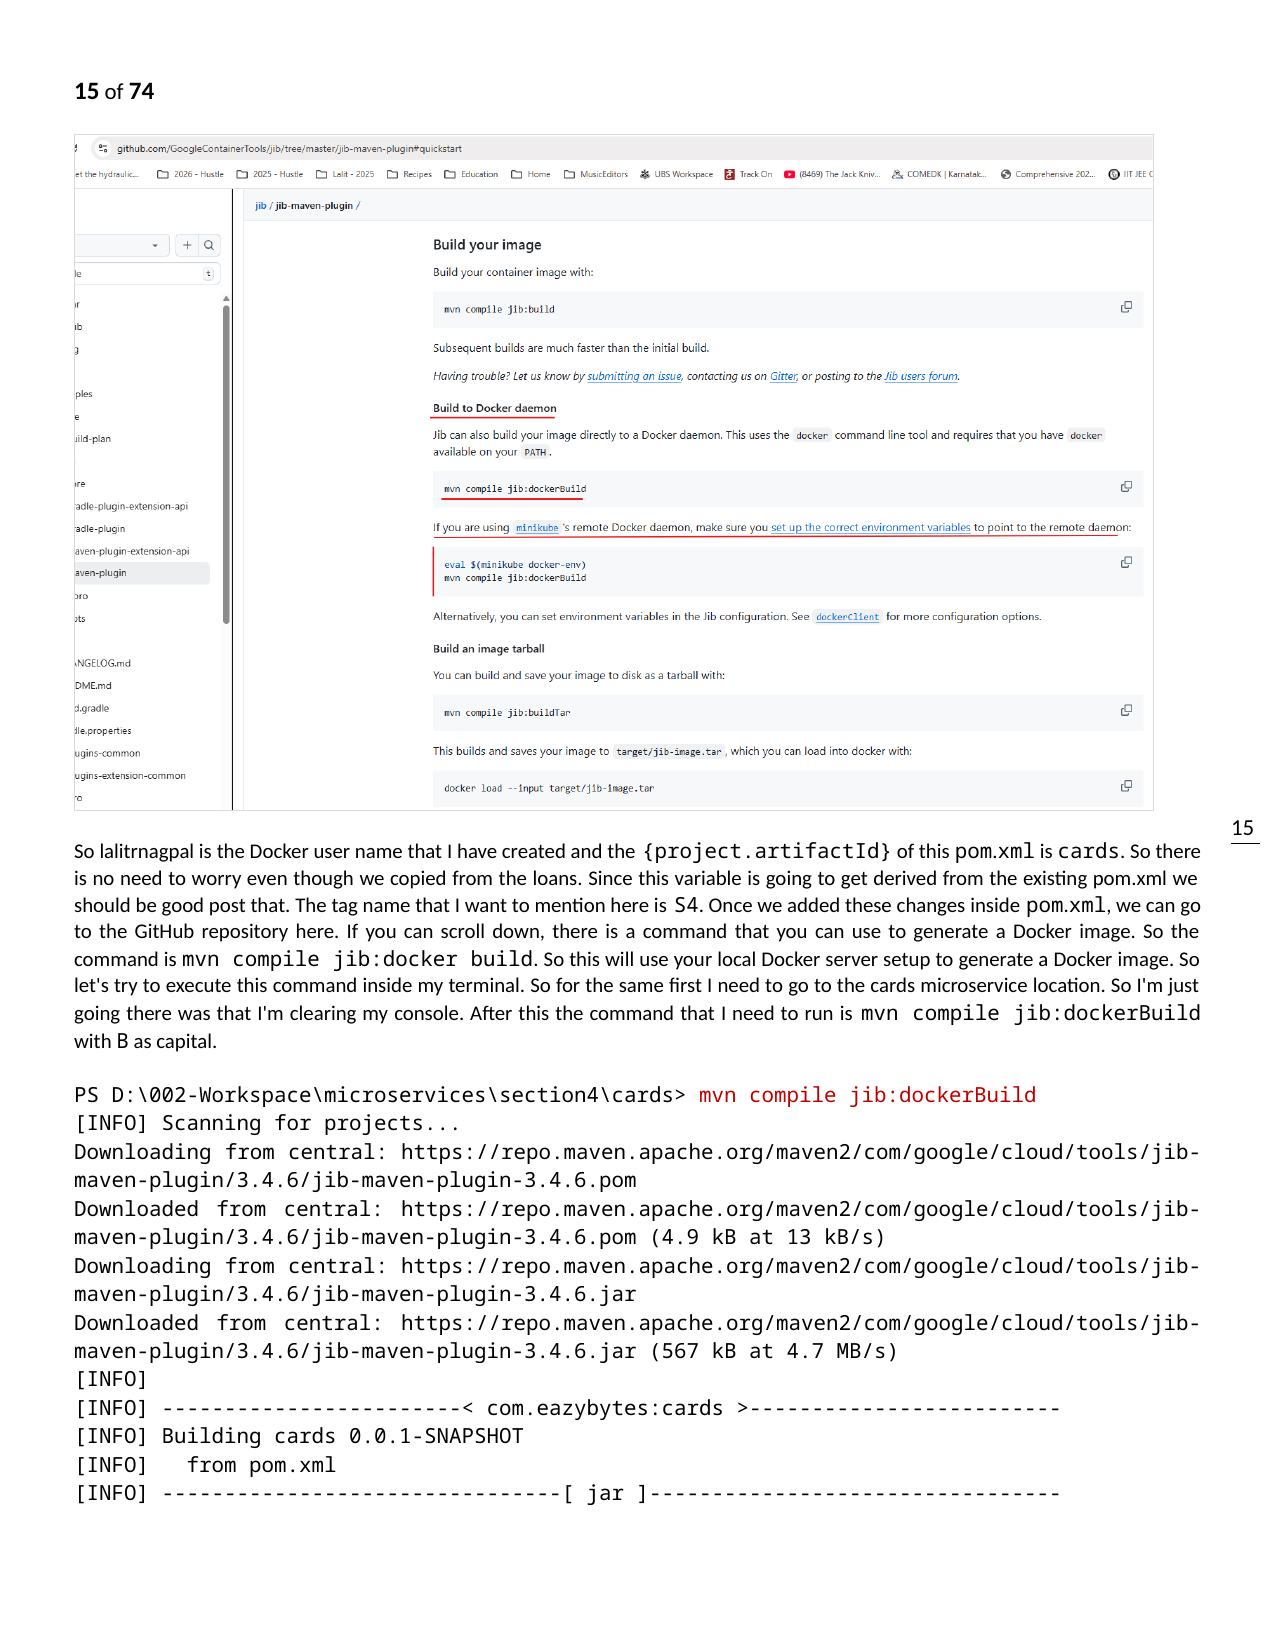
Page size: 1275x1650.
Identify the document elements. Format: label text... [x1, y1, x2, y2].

text Downloading from central: https://repo.maven.apache.org/maven2/com/google/cloud/tools/jib-maven-plugin/3.4.6/jib-maven-plugin-3.4.6.jar [74, 1251, 1201, 1308]
text Downloaded from central: https://repo.maven.apache.org/maven2/com/google/cloud/tools/jib-maven-plugin/3.4.6/jib-maven-plugin-3.4.6.jar (567 kB at 4.7 MB/s) [74, 1308, 1201, 1364]
picture [75, 135, 1153, 810]
text Downloaded from central: https://repo.maven.apache.org/maven2/com/google/cloud/tools/jib-maven-plugin/3.4.6/jib-maven-plugin-3.4.6.pom (4.9 kB at 13 kB/s) [74, 1194, 1201, 1251]
text So lalitrnagpal is the Docker user name that I have created and the {project.artifactId} of this pom.xml is cards. So there is no need to worry even though we copied from the loans. Since this variable is going to get derived from the existing pom.xml we should be good post that. The tag name that I want to mention here is S4. Once we added these changes inside pom.xml, we can go to the GitHub repository here. If you can scroll down, there is a command that you can use to generate a Docker image. So the command is mvn compile jib:docker build. So this will use your local Docker server setup to generate a Docker image. So let's try to execute this command inside my terminal. So for the same first I need to go to the cards microservice location. So I'm just going there was that I'm clearing my console. After this the command that I need to run is mvn compile jib:dockerBuild with B as capital. [74, 836, 1201, 1055]
text [INFO] [74, 1364, 1201, 1393]
text PS D:\002-Workspace\microservices\section4\cards> mvn compile jib:dockerBuild [74, 1080, 1201, 1108]
text [INFO] Scanning for projects... [74, 1108, 1201, 1137]
text [INFO] --------------------------------[ jar ]--------------------------------- [74, 1478, 1201, 1507]
text [INFO] from pom.xml [74, 1450, 1201, 1478]
text Downloading from central: https://repo.maven.apache.org/maven2/com/google/cloud/tools/jib-maven-plugin/3.4.6/jib-maven-plugin-3.4.6.pom [74, 1137, 1201, 1194]
text [INFO] Building cards 0.0.1-SNAPSHOT [74, 1421, 1201, 1450]
text [INFO] ------------------------< com.eazybytes:cards >------------------------- [74, 1393, 1201, 1421]
